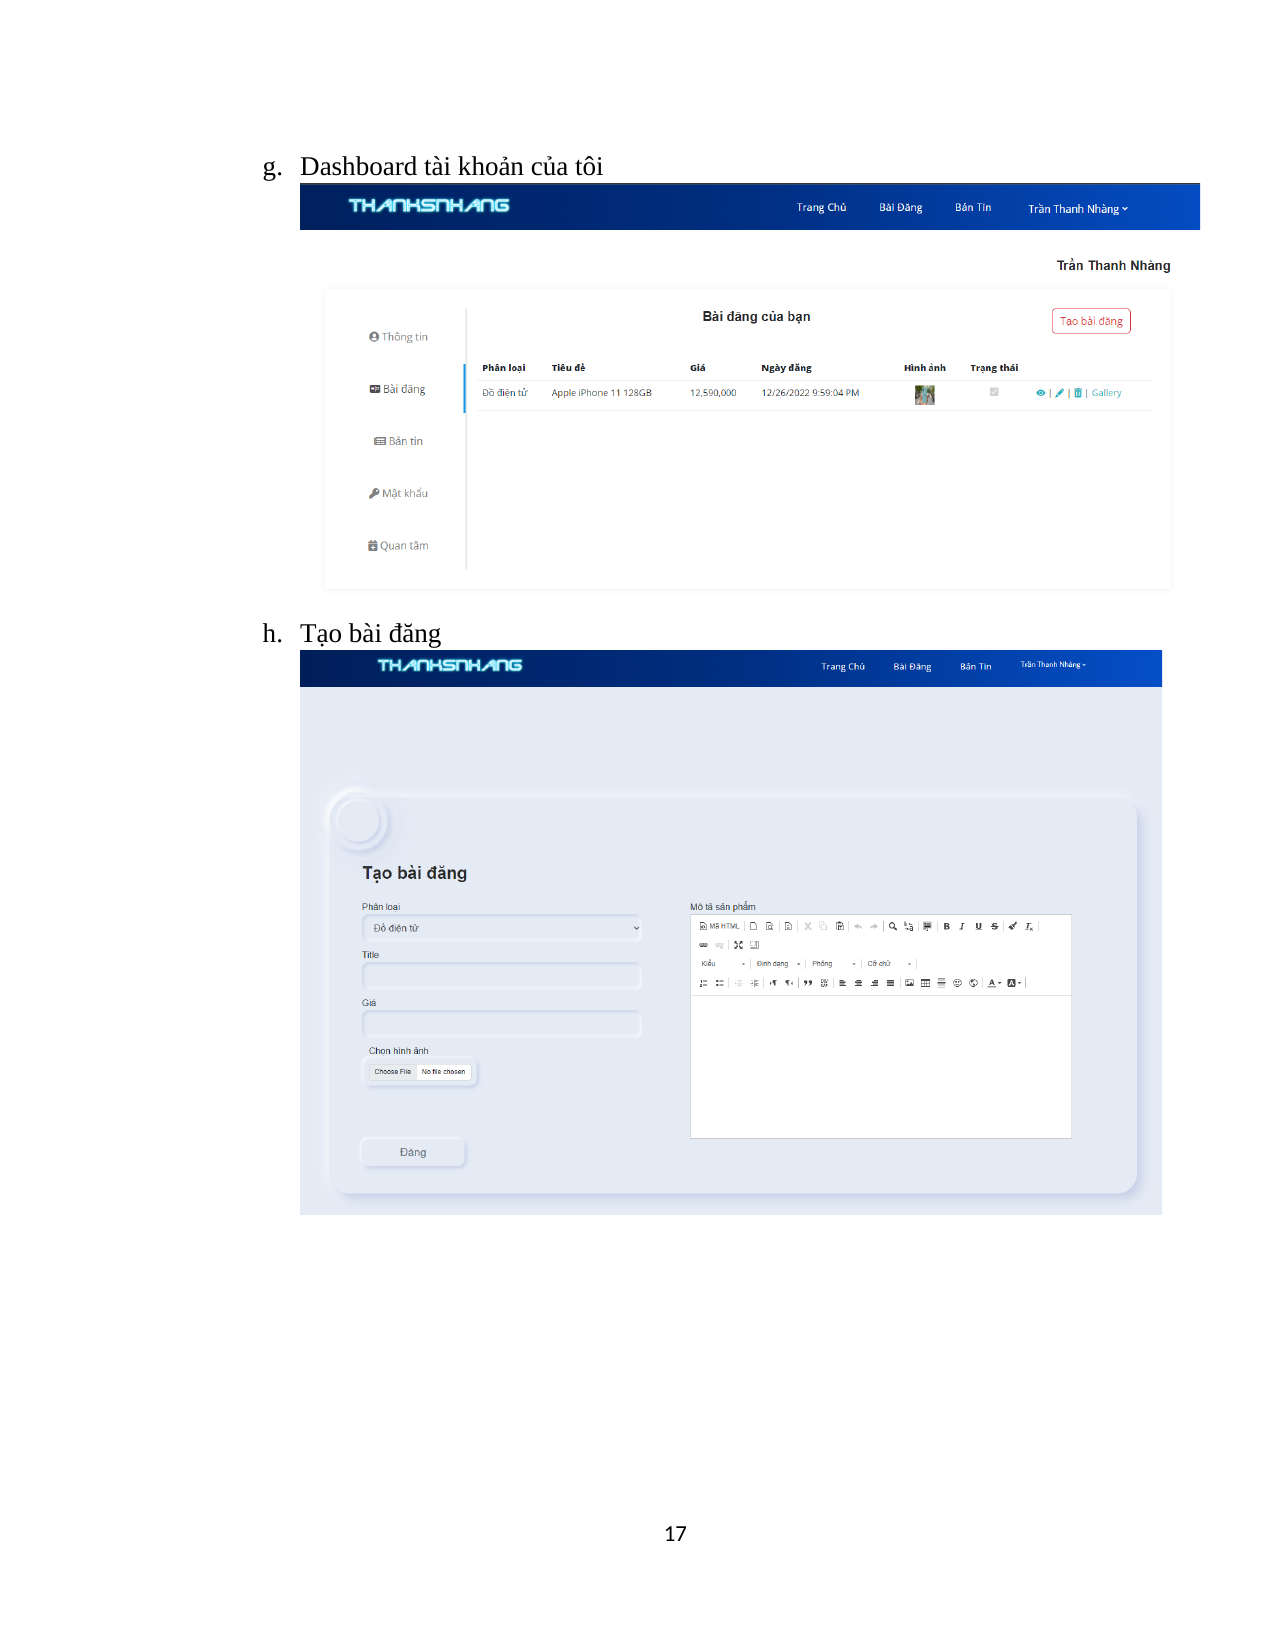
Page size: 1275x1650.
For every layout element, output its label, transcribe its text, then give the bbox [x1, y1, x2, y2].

list Dashboard tài khoản của tôi [262, 150, 1125, 181]
list Tạo bài đăng [262, 617, 1125, 648]
picture [300, 183, 1200, 615]
picture [300, 650, 1163, 1215]
